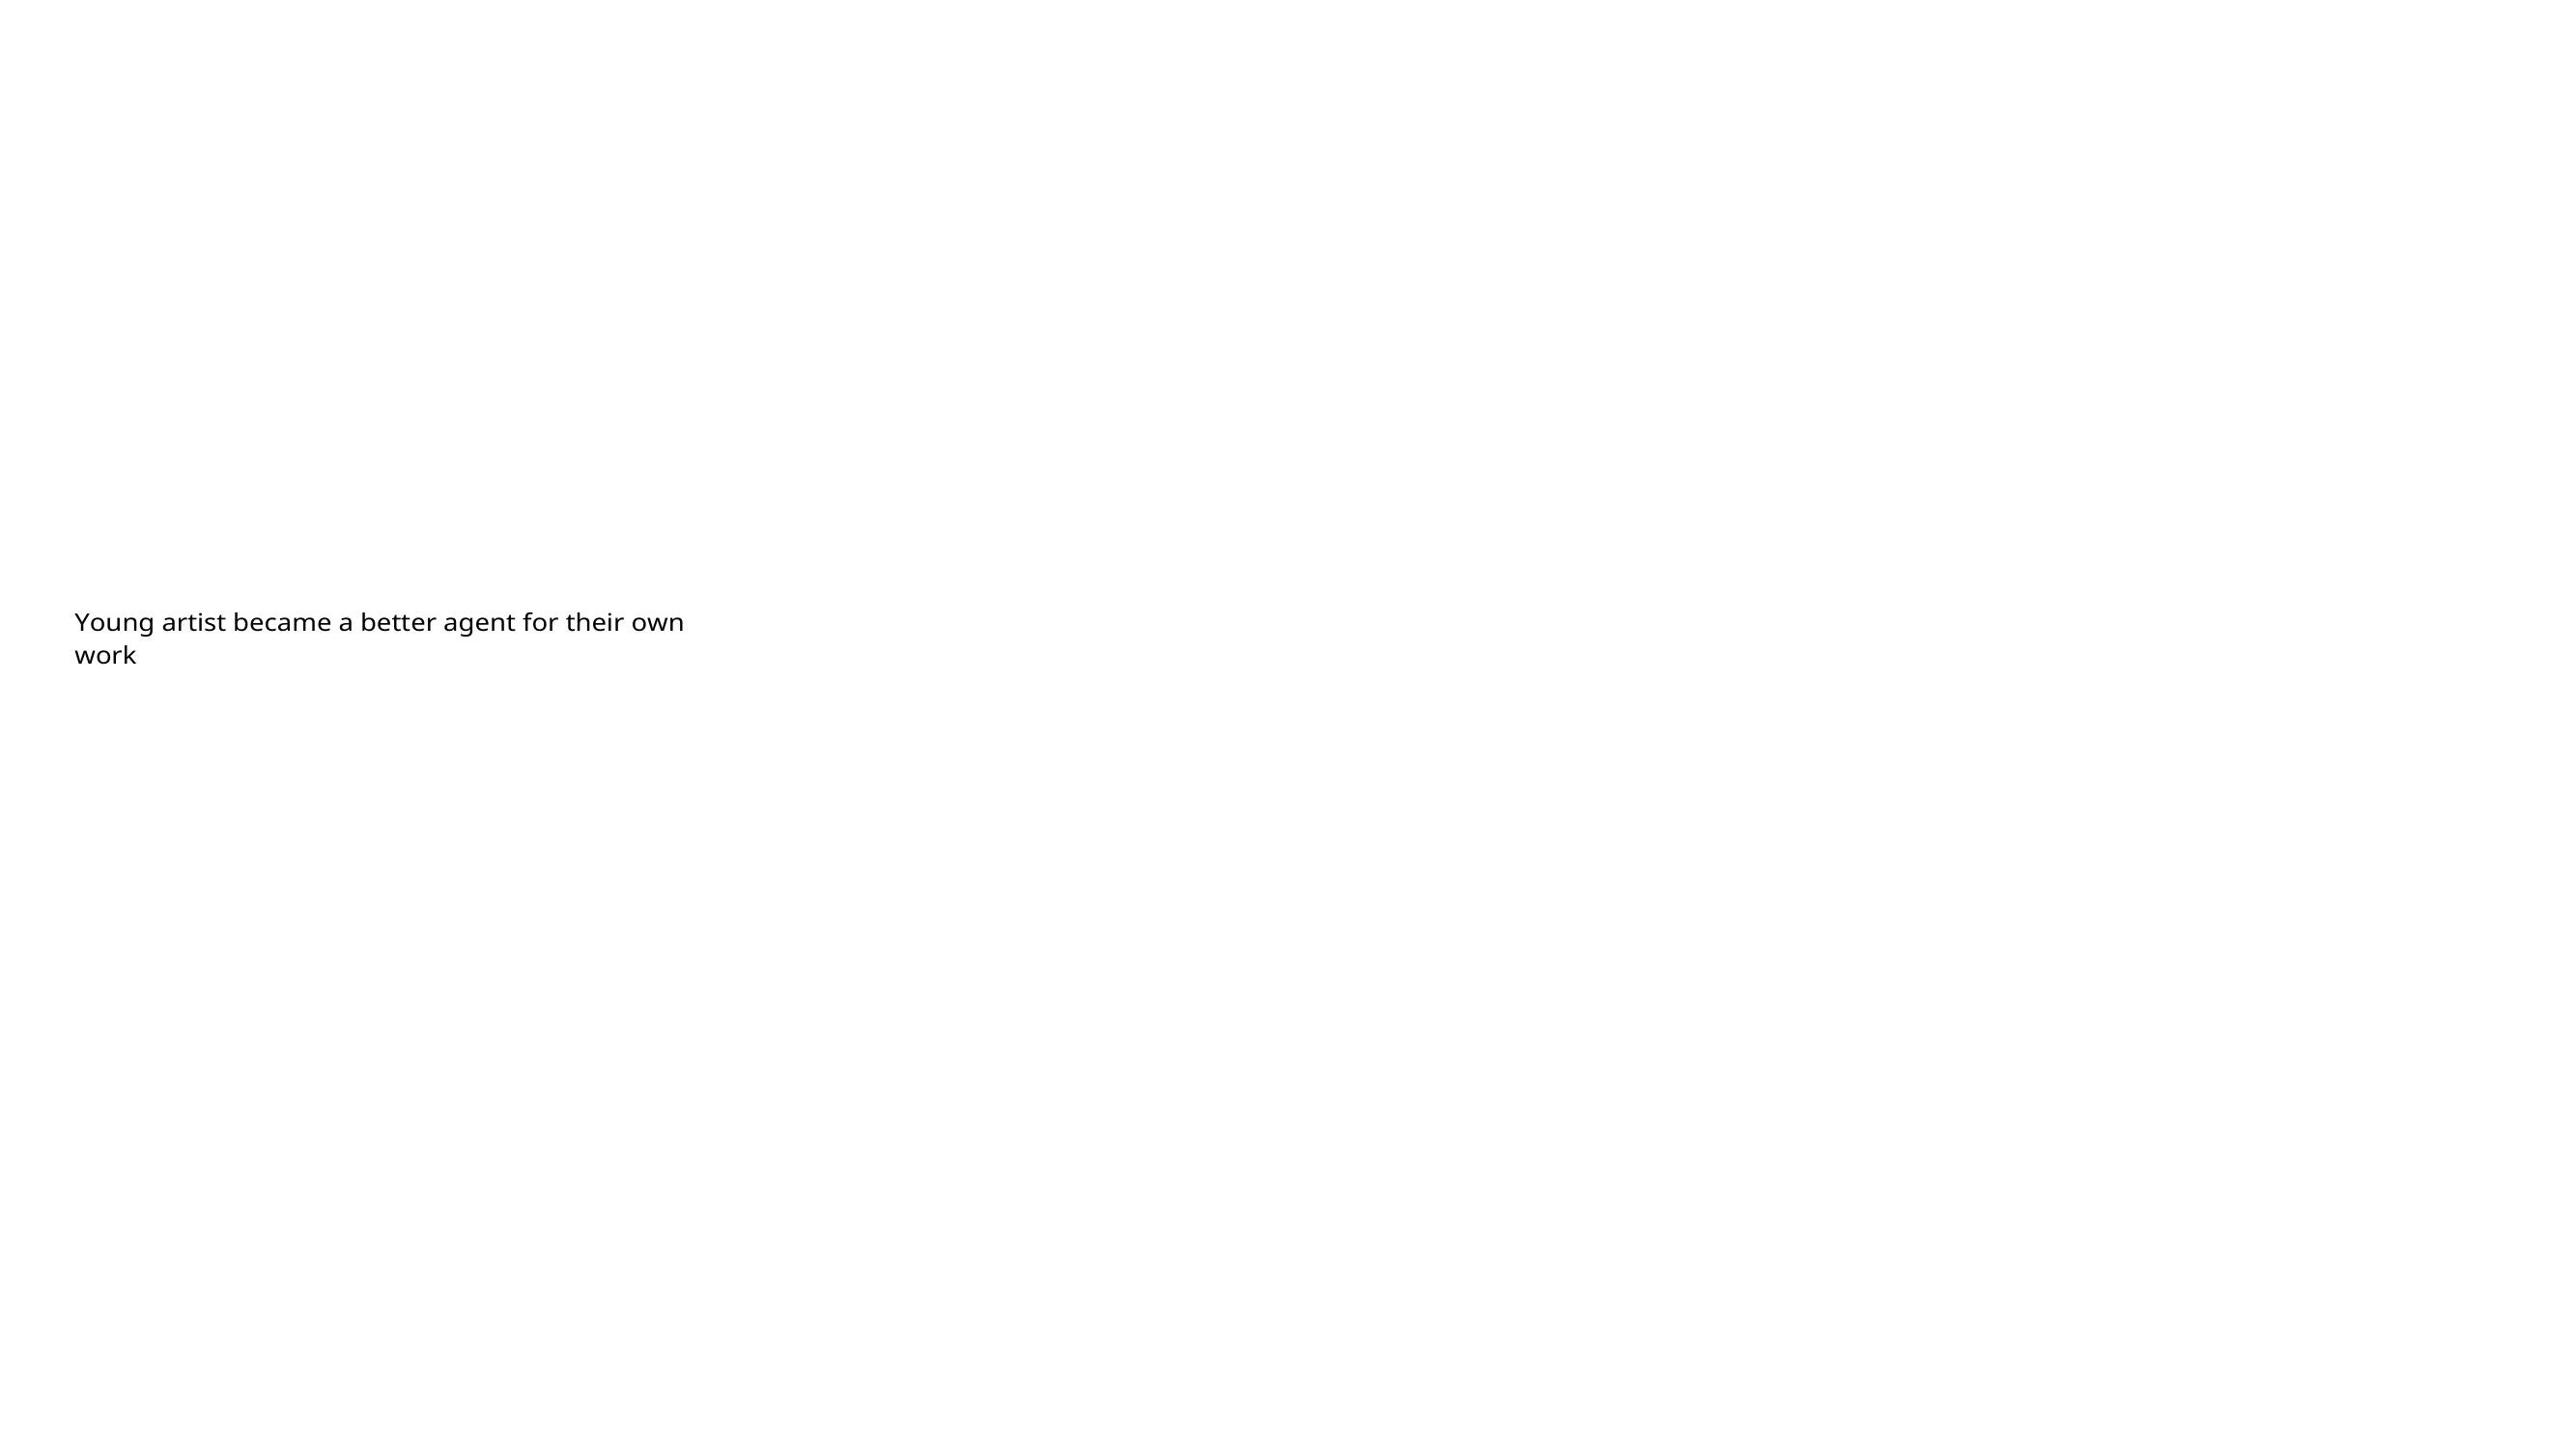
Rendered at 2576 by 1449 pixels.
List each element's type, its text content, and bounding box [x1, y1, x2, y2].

text Young artist became a better agent for their own work [74, 606, 726, 671]
